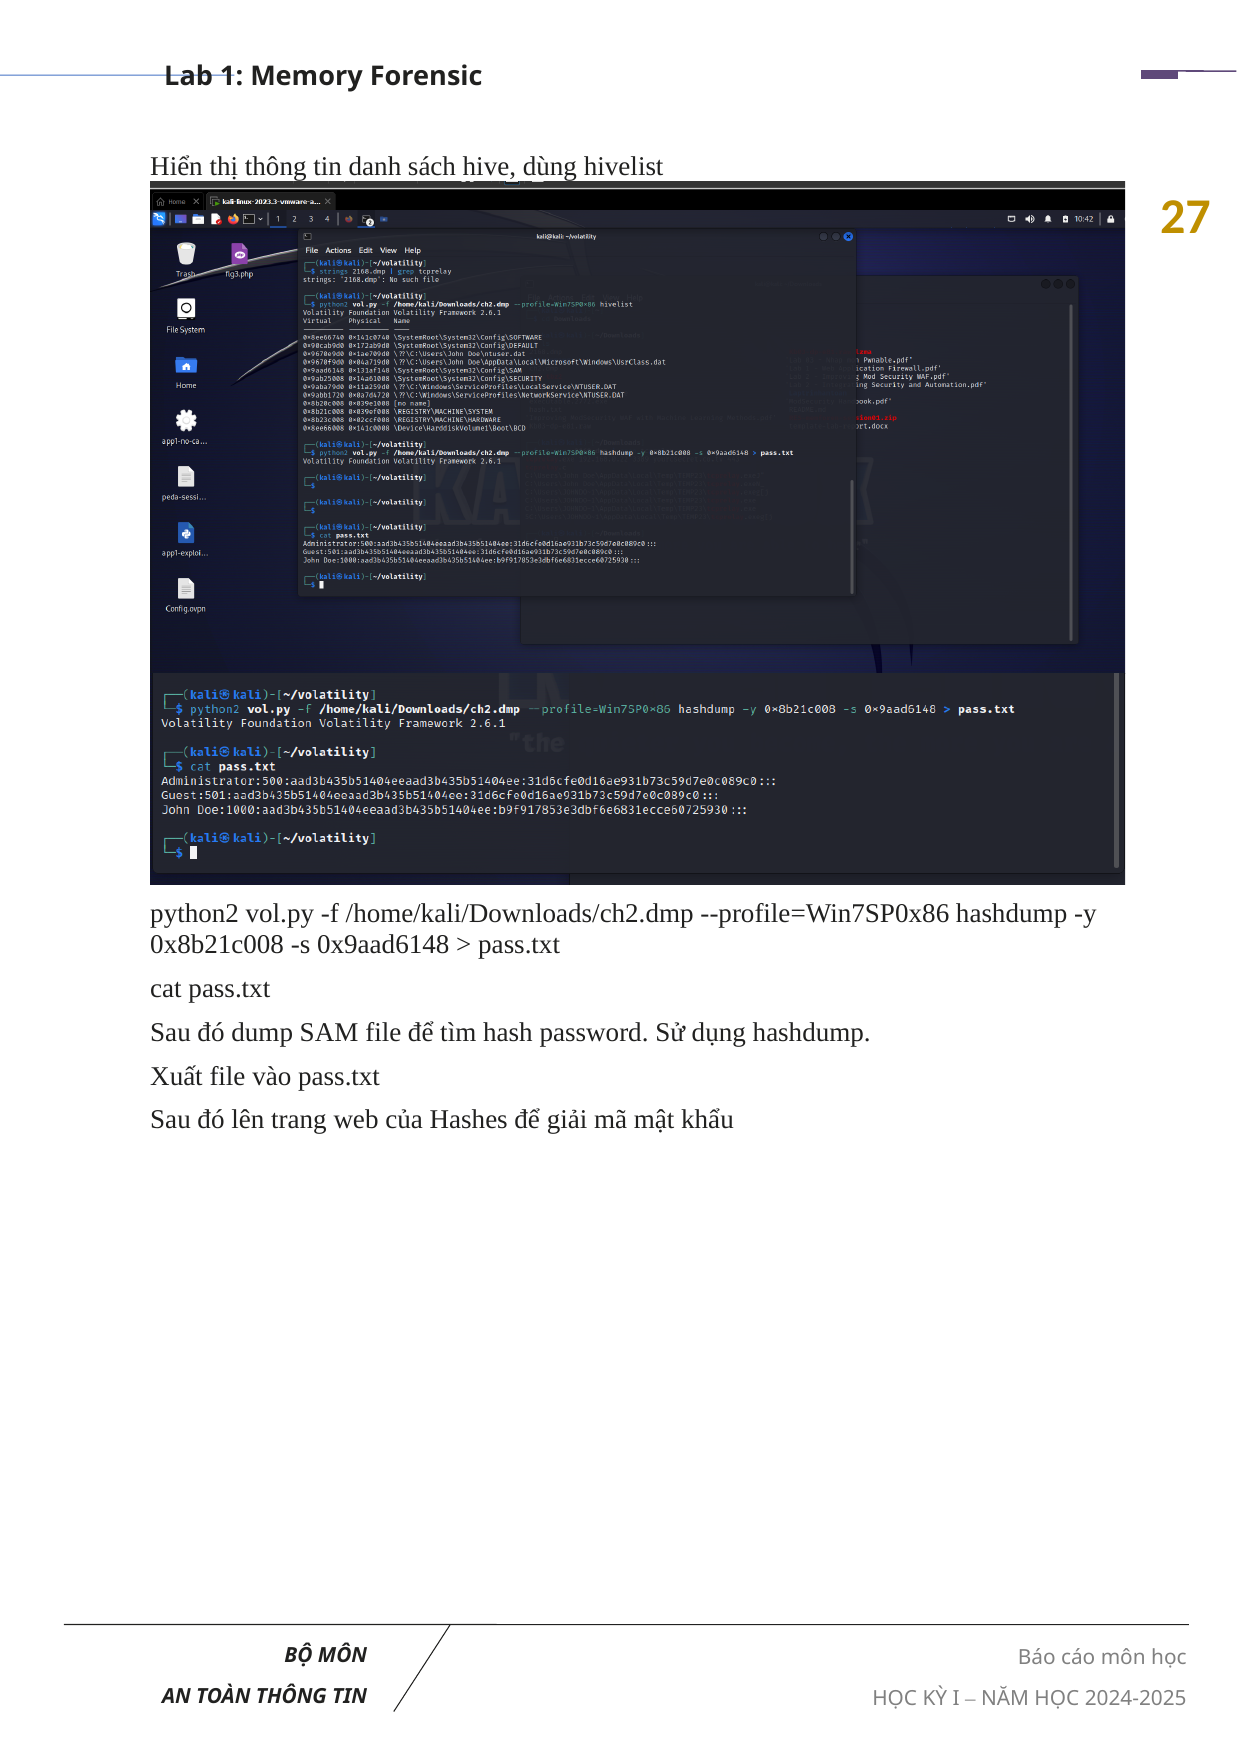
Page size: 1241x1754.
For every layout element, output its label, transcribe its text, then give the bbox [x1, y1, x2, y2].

text Sau đó dump SAM file để tìm hash password. Sử dụng hashdump. [150, 1016, 1153, 1047]
text cat pass.txt [150, 972, 1153, 1003]
picture [150, 181, 1125, 885]
text Sau đó lên trang web của Hashes để giải mã mật khẩu [150, 1103, 1153, 1134]
text python2 vol.py -f /home/kali/Downloads/ch2.dmp --profile=Win7SP0x86 hashdump -y 0x8b21c008 -s 0x9aad6148 > pass.txt [150, 897, 1153, 960]
text Xuất file vào pass.txt [150, 1059, 1153, 1091]
